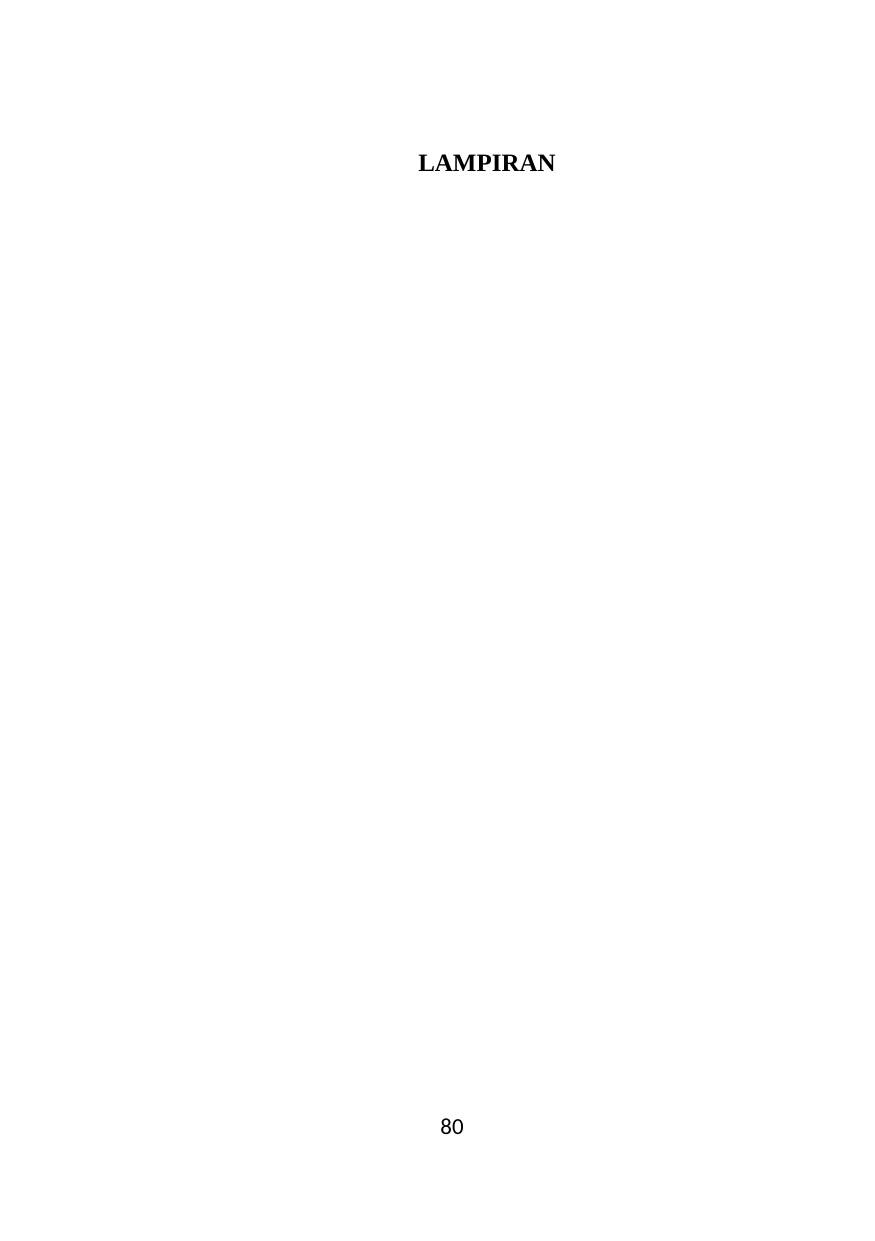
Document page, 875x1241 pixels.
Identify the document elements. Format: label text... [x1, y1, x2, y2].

subtitle LAMPIRAN [148, 148, 756, 176]
